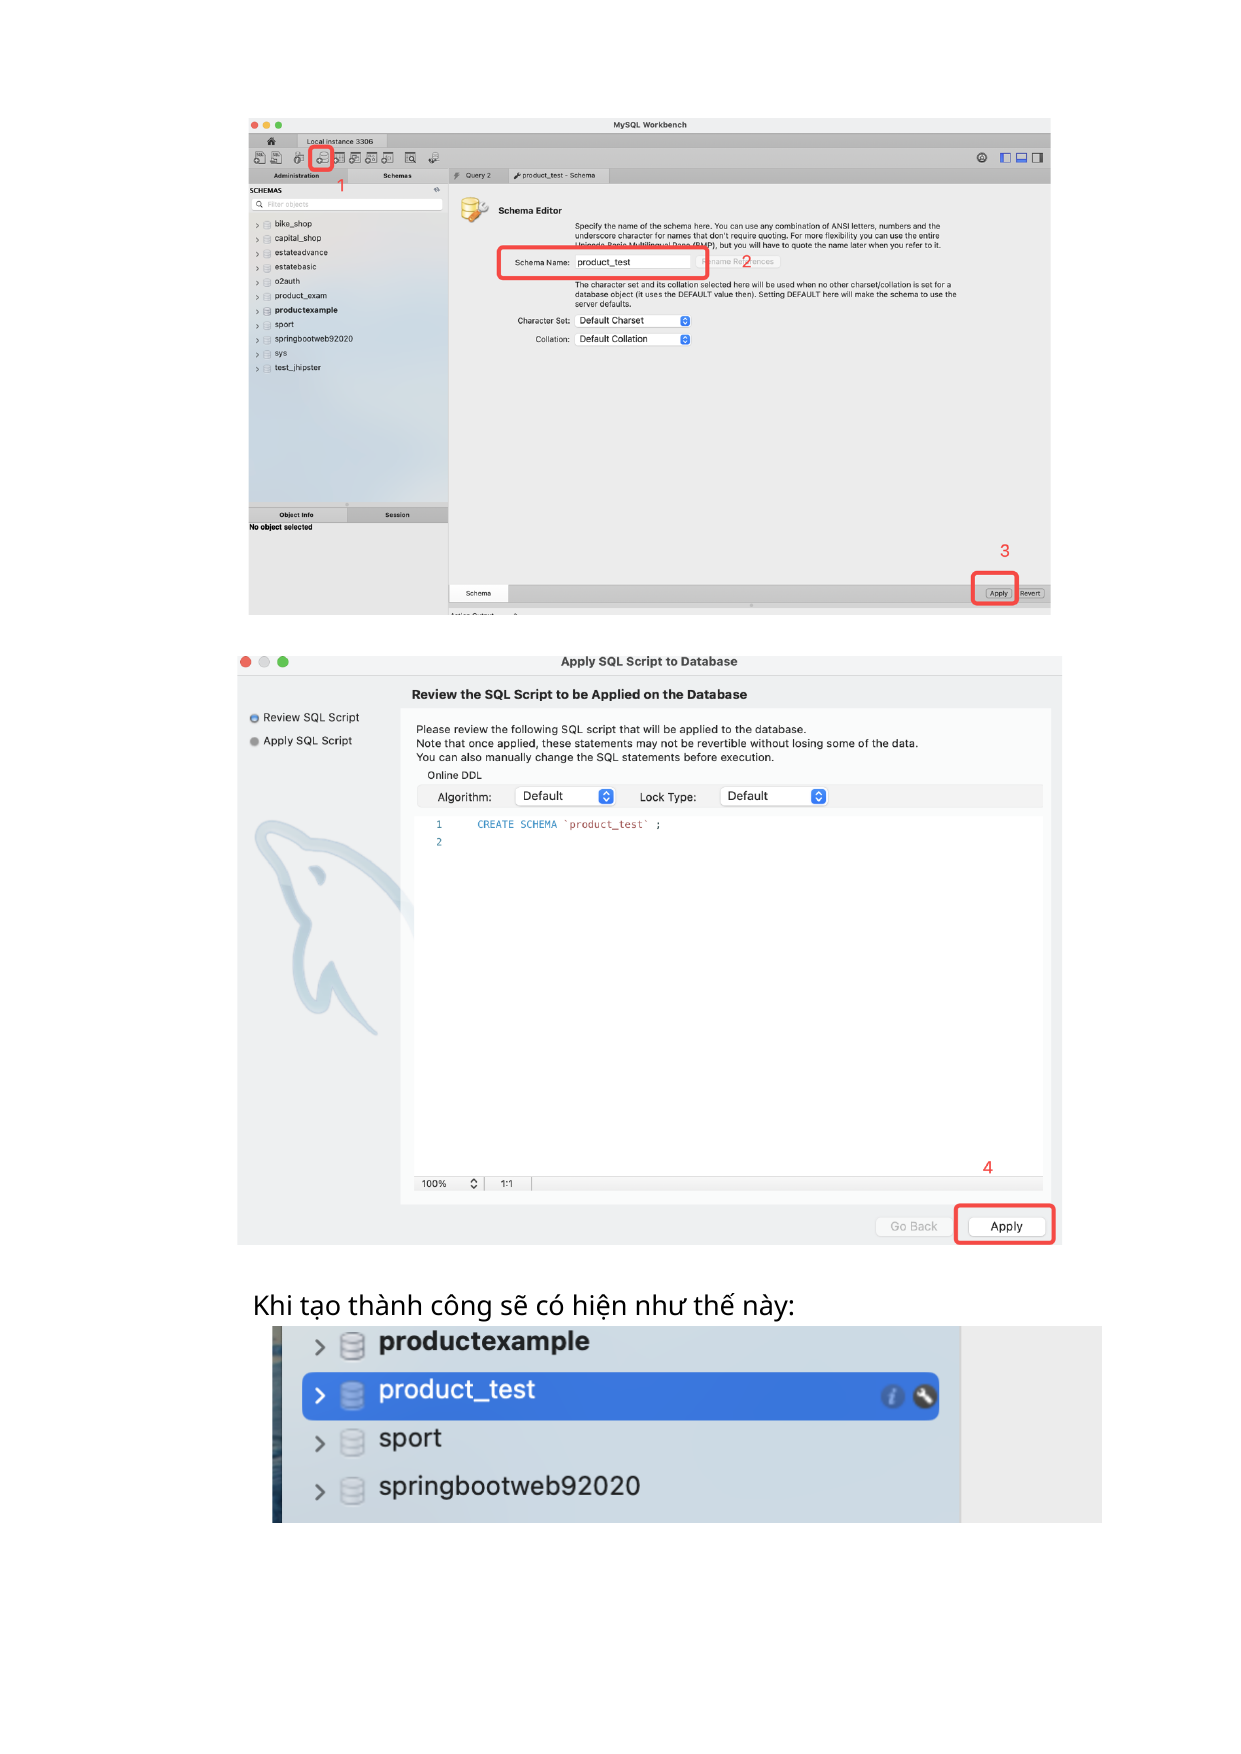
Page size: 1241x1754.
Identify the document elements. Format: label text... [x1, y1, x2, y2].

picture [237, 656, 1063, 1245]
list Khi tạo thành công sẽ có hiện như thế này: [252, 1286, 1122, 1323]
picture [248, 118, 1051, 615]
picture [272, 1326, 1102, 1523]
